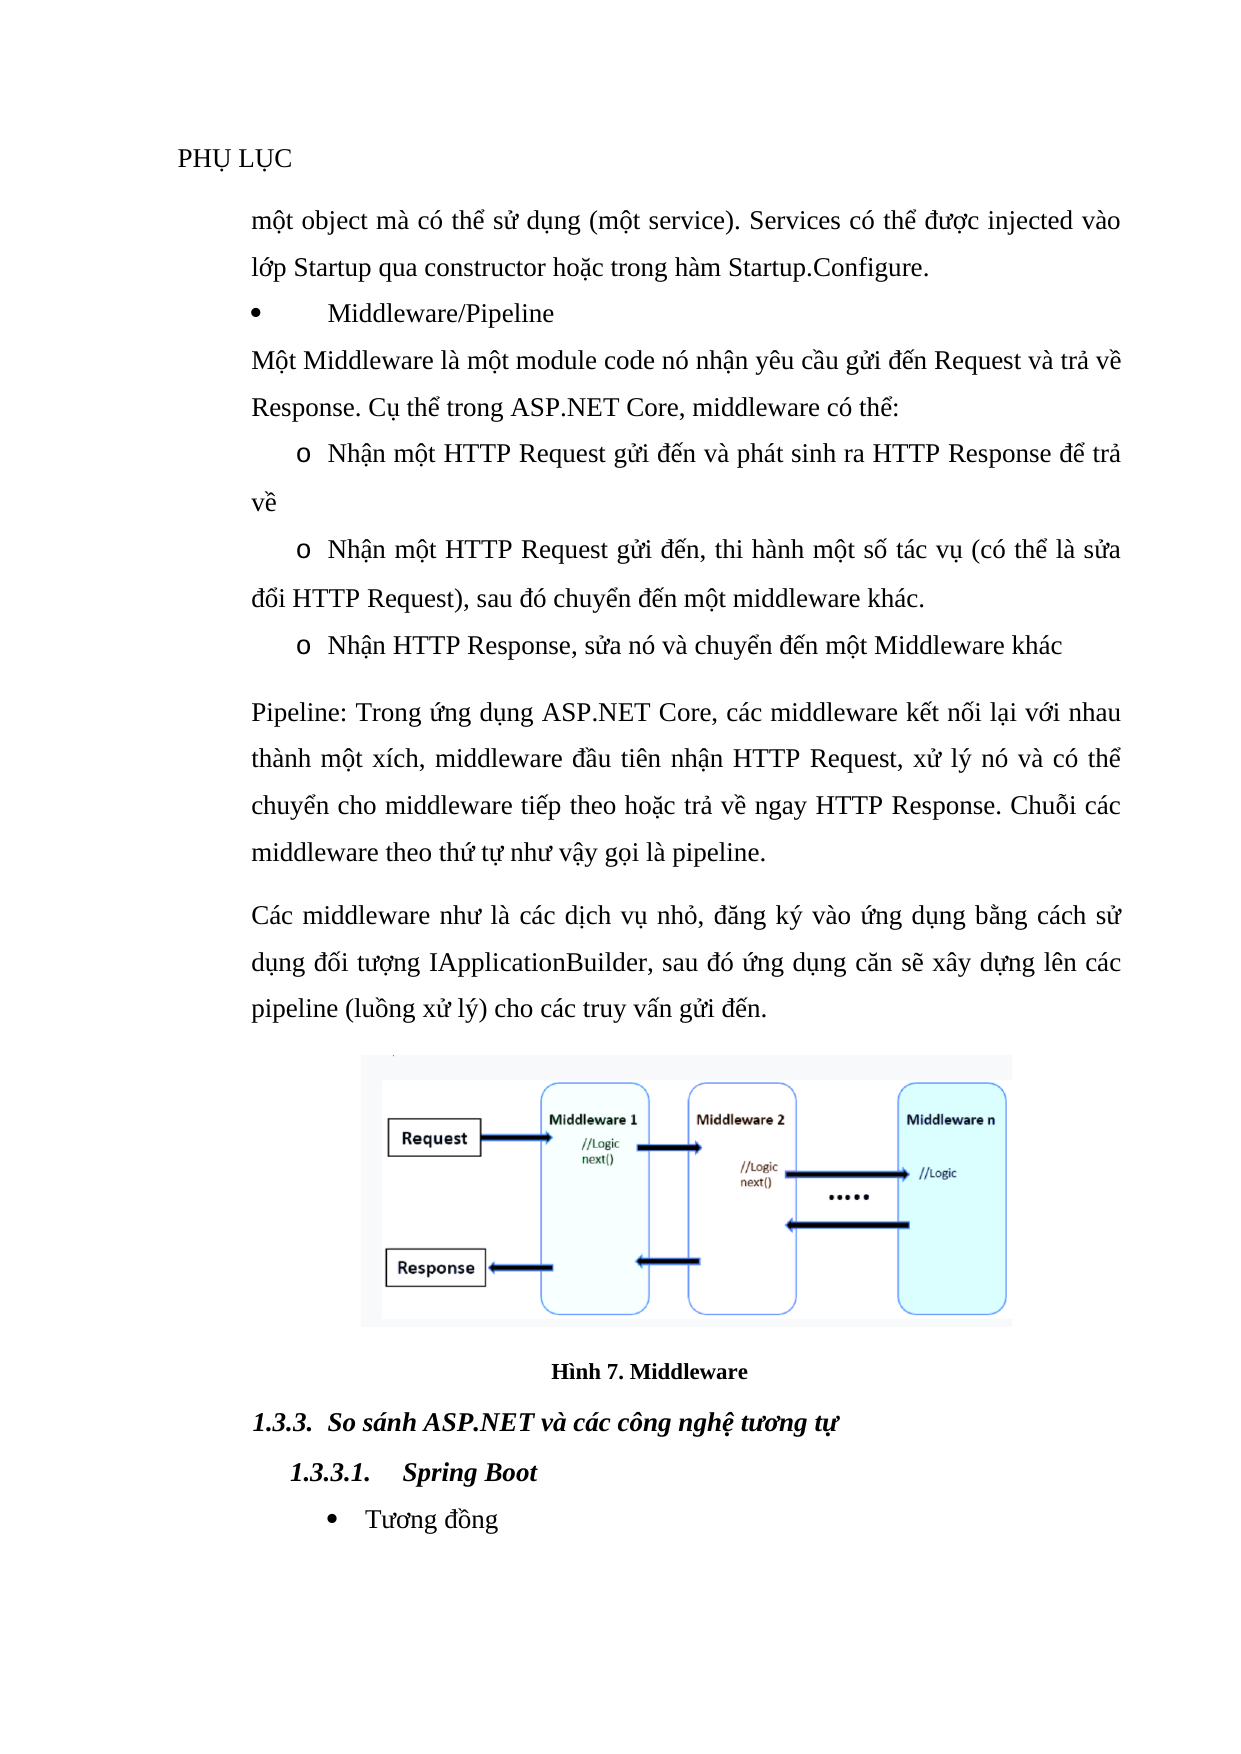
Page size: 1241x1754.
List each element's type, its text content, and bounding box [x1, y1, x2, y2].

subtitle So sánh ASP.NET và các công nghệ tương tự [252, 1406, 1122, 1437]
text Pipeline: Trong ứng dụng ASP.NET Core, các middleware kết nối lại với nhau thành một xích, middleware đầu tiên nhận HTTP Request, xử lý nó và có thể chuyển cho middleware tiếp theo hoặc trả về ngay HTTP Response. Chuỗi các middleware theo thứ tự như vậy gọi là pipeline. [251, 696, 1122, 867]
list Một Middleware là một module code nó nhận yêu cầu gửi đến Request và trả về Response. Cụ thể trong ASP.NET Core, middleware có thể: [251, 344, 1122, 422]
text Hình 7. Middleware [177, 1358, 1122, 1385]
text Các middleware như là các dịch vụ nhỏ, đăng ký vào ứng dụng bằng cách sử dụng đối tượng IApplicationBuilder, sau đó ứng dụng căn sẽ xây dựng lên các pipeline (luồng xử lý) cho các truy vấn gửi đến. [251, 899, 1122, 1023]
list Tương đồng [327, 1503, 1122, 1534]
list Nhận một HTTP Request gửi đến và phát sinh ra HTTP Response để trả về [251, 438, 1122, 518]
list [251, 204, 1122, 282]
subtitle Spring Boot [290, 1456, 1122, 1488]
list Middleware/Pipeline [251, 297, 1122, 329]
picture [360, 1055, 1013, 1327]
list Nhận một HTTP Request gửi đến, thi hành một số tác vụ (có thể là sửa đổi HTTP Request), sau đó chuyển đến một middleware khác. [251, 533, 1122, 613]
list Nhận HTTP Response, sửa nó và chuyển đến một Middleware khác [251, 629, 1122, 662]
